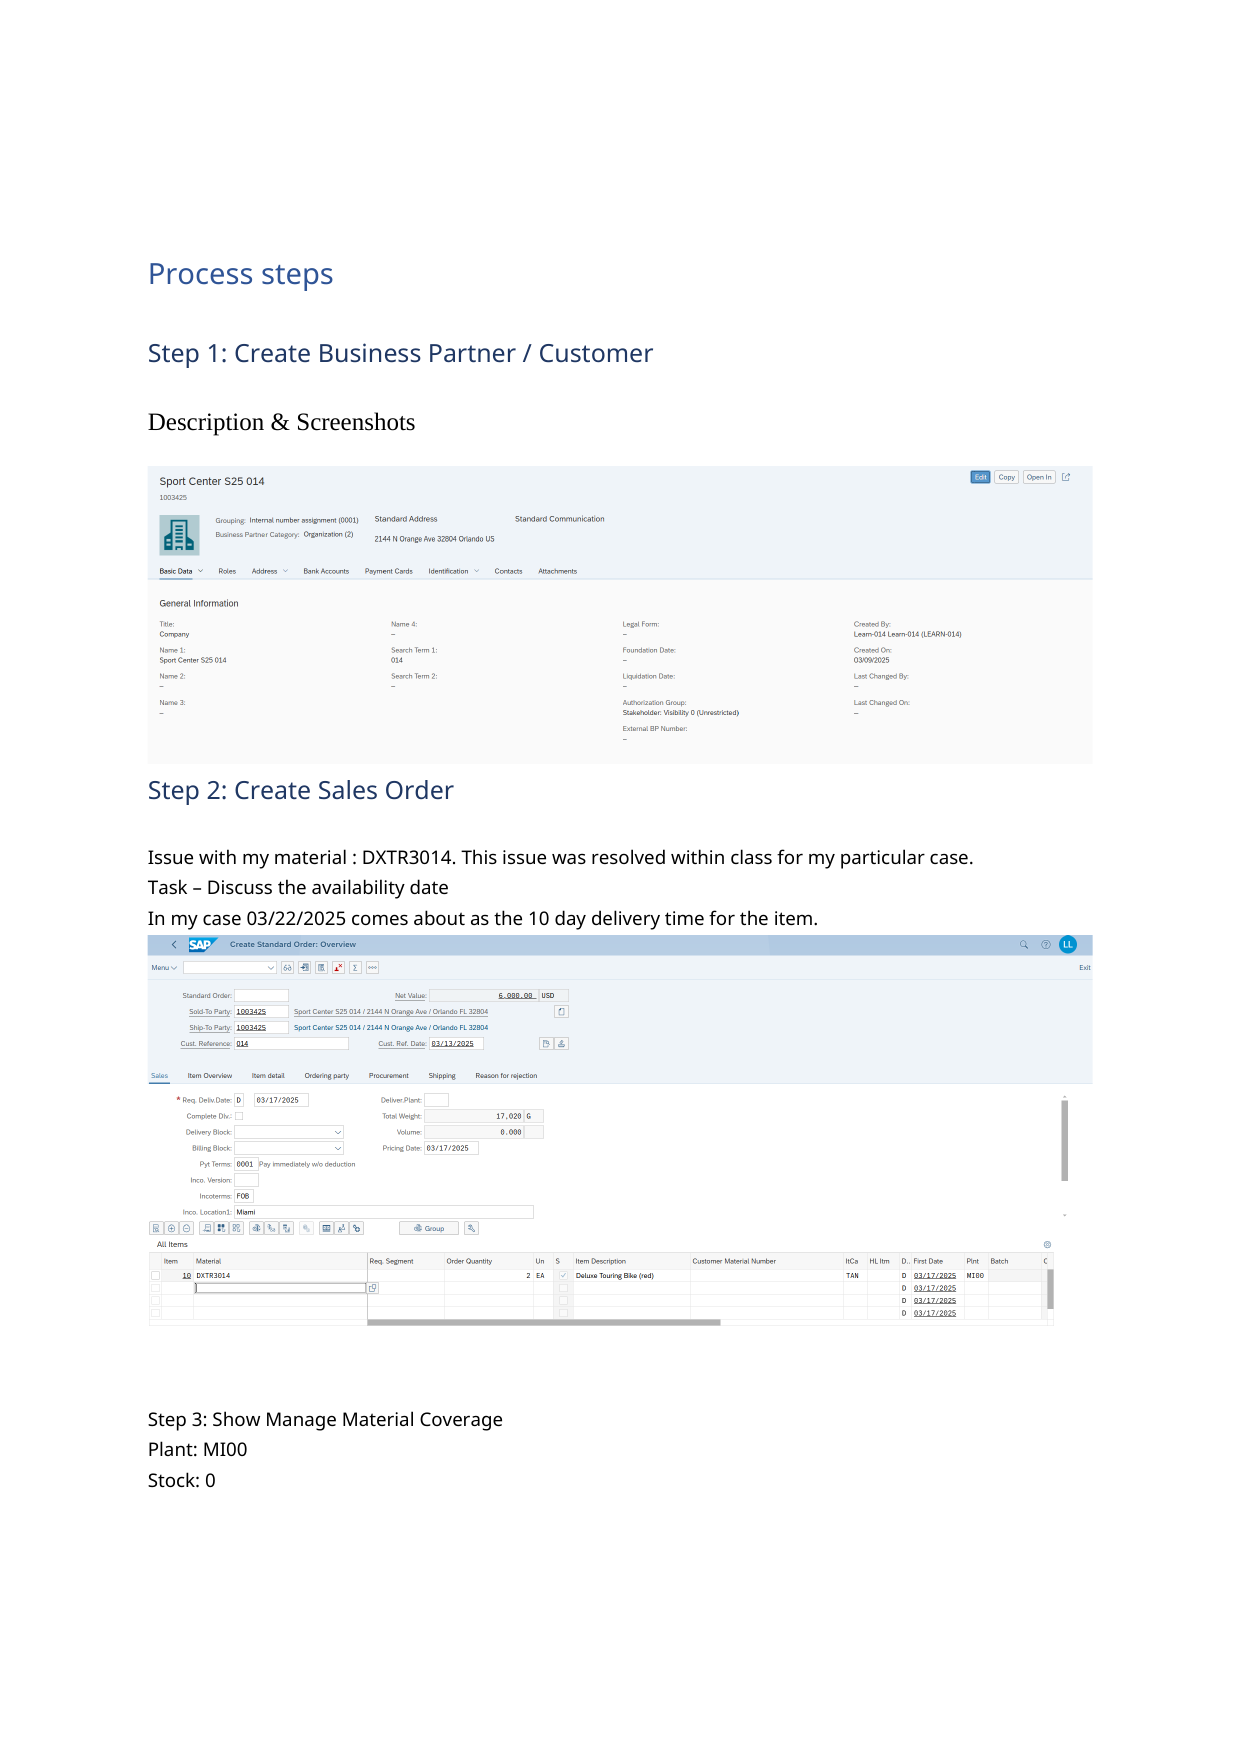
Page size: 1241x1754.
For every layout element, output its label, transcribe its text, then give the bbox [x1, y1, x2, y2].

text Issue with my material : DXTR3014. This issue was resolved within class for my particular case. [148, 844, 1093, 869]
text Step 3: Show Manage Material Coverage [148, 1406, 1093, 1431]
subtitle Step 2: Create Sales Order [148, 772, 1093, 807]
picture [147, 466, 1093, 764]
text In my case 03/22/2025 comes about as the 10 day delivery time for the item. [148, 905, 1093, 931]
text Stock: 0 [148, 1467, 1093, 1493]
picture [147, 935, 1093, 1371]
subtitle Step 1: Create Business Partner / Customer [148, 335, 1093, 369]
text Plant: MI00 [148, 1436, 1093, 1462]
text Task – Discuss the availability date [148, 874, 1093, 900]
text Description & Screenshots [148, 407, 1093, 436]
subtitle Process steps [148, 253, 1093, 293]
